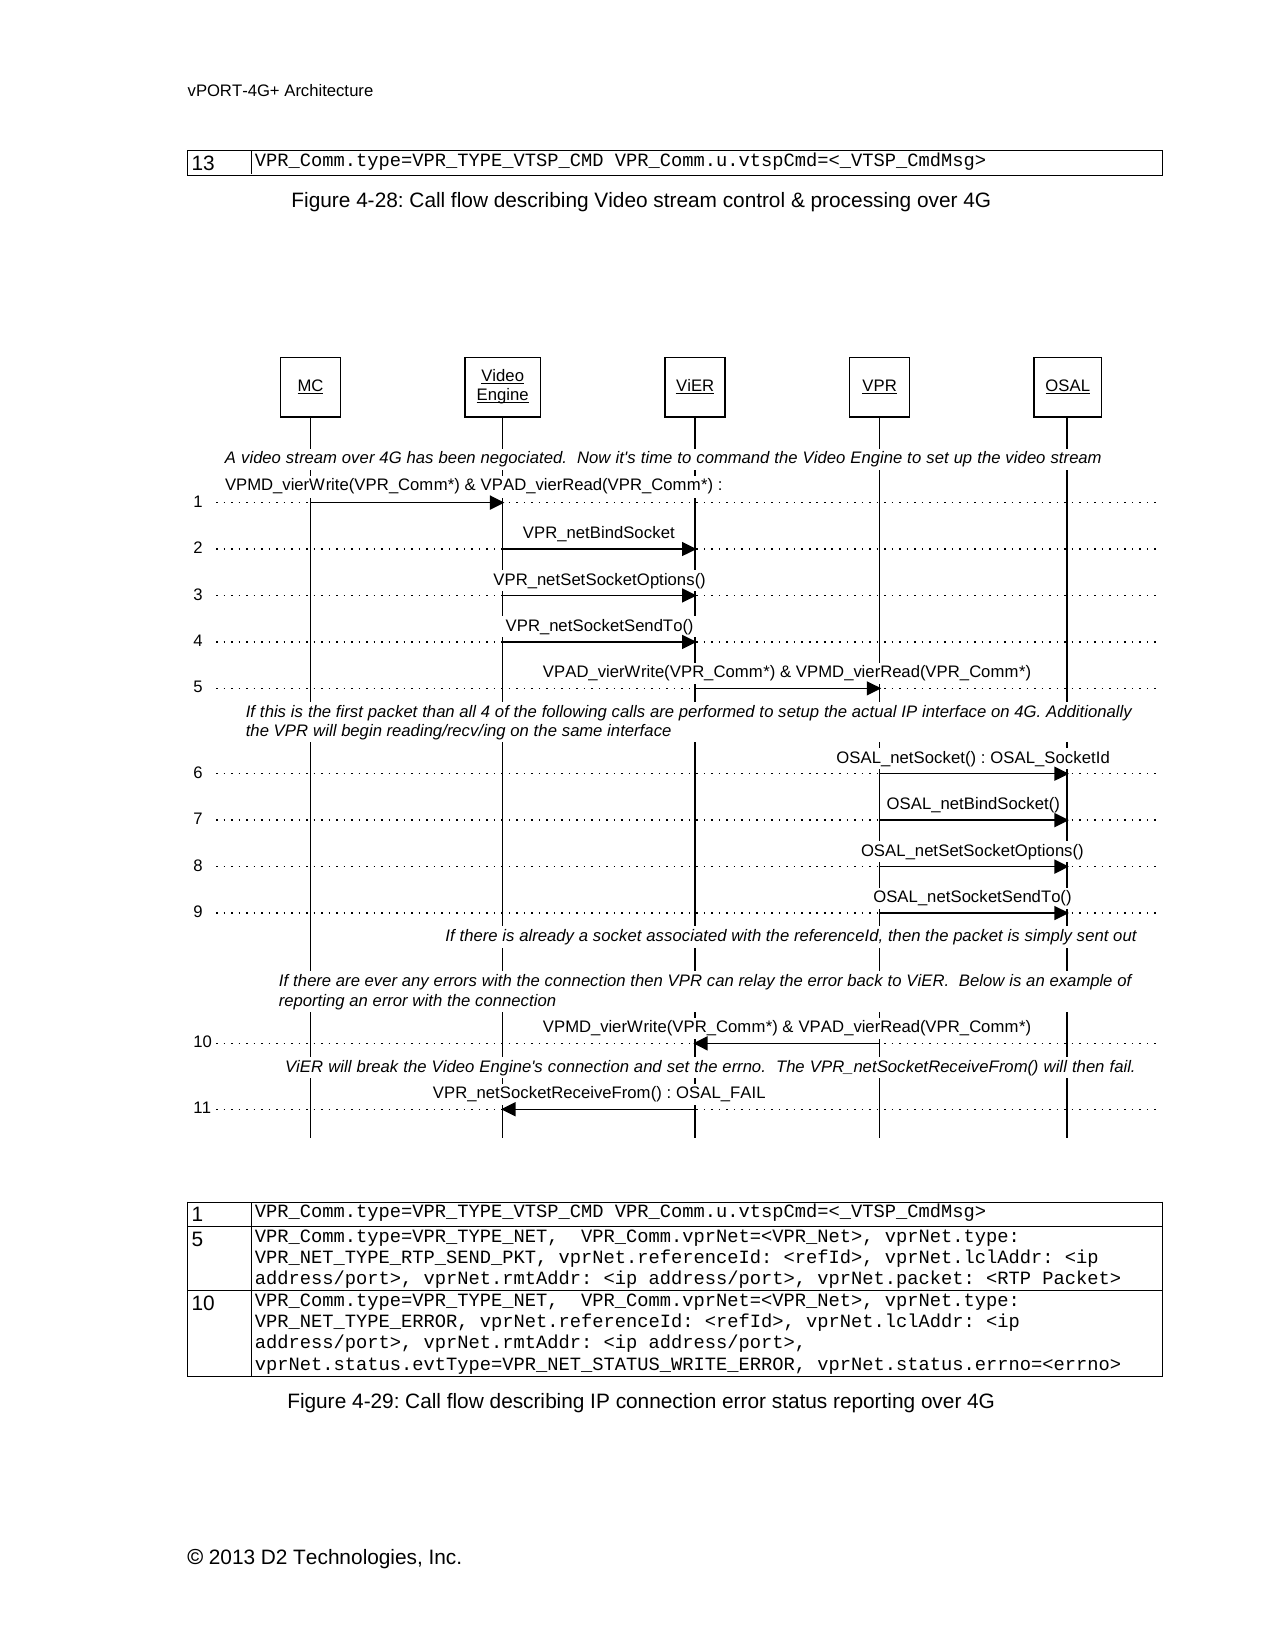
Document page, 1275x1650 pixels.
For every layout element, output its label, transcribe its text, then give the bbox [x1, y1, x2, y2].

table_cell VPR_Comm.type=VPR_TYPE_VTSP_CMD VPR_Comm.u.vtspCmd=<_VTSP_CmdMsg> [252, 151, 1162, 174]
table_cell VPR_Comm.type=VPR_TYPE_NET, VPR_Comm.vprNet=<VPR_Net>, vprNet.type: VPR_NET_TYPE_ERROR, vprNet.referenceId: <refId>, vprNet.lclAddr: <ip address/port>, vprNet.rmtAddr: <ip address/port>, vprNet.status.evtType=VPR_NET_STATUS_WRITE_ERROR, vprNet.status.errno=<errno> [252, 1291, 1162, 1376]
table_cell 13 [188, 151, 251, 174]
table_cell VPR_Comm.type=VPR_TYPE_NET, VPR_Comm.vprNet=<VPR_Net>, vprNet.type: VPR_NET_TYPE_RTP_SEND_PKT, vprNet.referenceId: <refId>, vprNet.lclAddr: <ip address/port>, vprNet.rmtAddr: <ip address/port>, vprNet.packet: <RTP Packet> [252, 1227, 1162, 1290]
table_cell 5 [188, 1227, 251, 1290]
table_header 1 [188, 1203, 251, 1226]
table_cell 10 [188, 1291, 251, 1376]
table_header VPR_Comm.type=VPR_TYPE_VTSP_CMD VPR_Comm.u.vtspCmd=<_VTSP_CmdMsg> [252, 1203, 1162, 1226]
